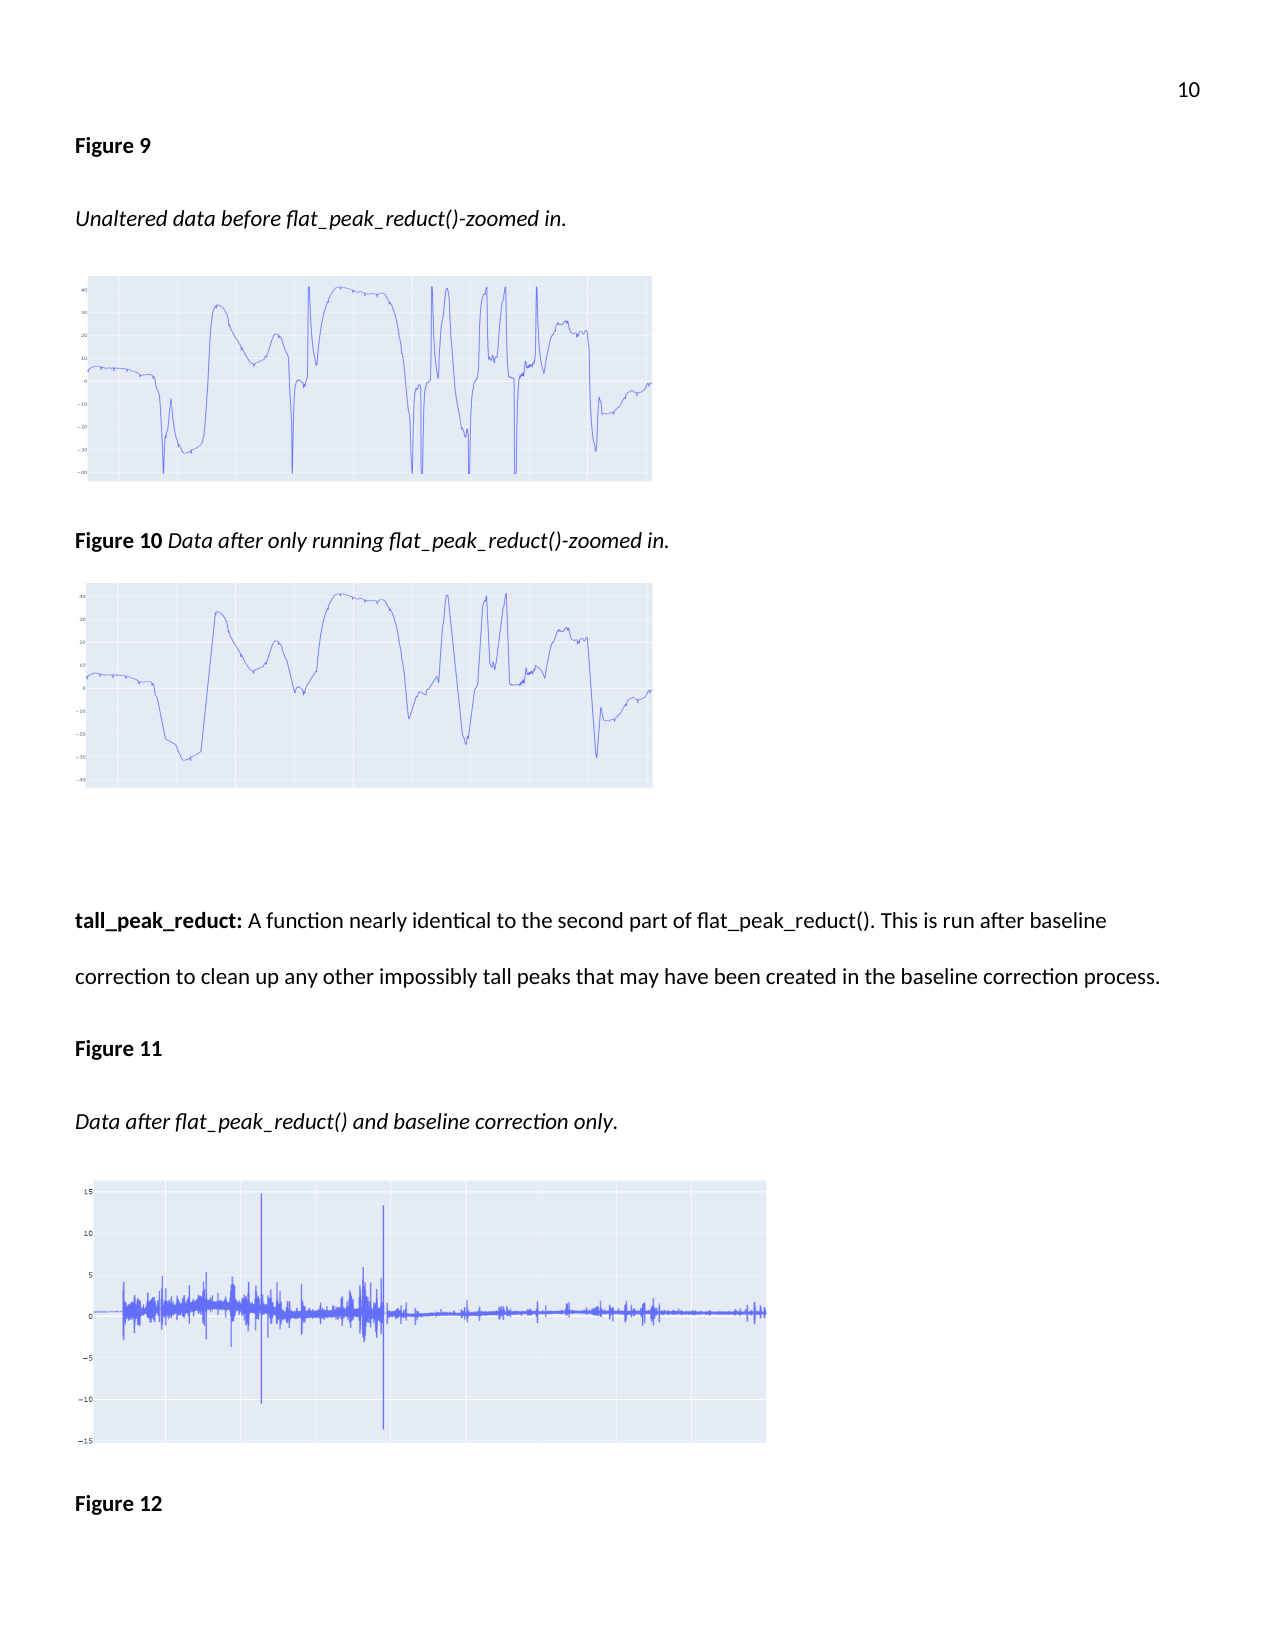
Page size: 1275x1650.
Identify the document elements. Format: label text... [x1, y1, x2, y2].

text Figure 9 [75, 131, 1200, 159]
text Figure 11 [75, 1034, 1200, 1063]
text Data after flat_peak_reduct() and baseline correction only. [75, 1107, 1200, 1135]
picture [75, 276, 653, 482]
text tall_peak_reduct: A function nearly identical to the second part of flat_peak_reduct(). This is run after baseline correction to clean up any other impossibly tall peaks that may have been created in the baseline correction process. [75, 906, 1200, 990]
text Unaltered data before flat_peak_reduct()-zoomed in. [75, 204, 1200, 232]
picture [75, 1180, 768, 1445]
picture [75, 582, 654, 789]
text Figure 12 [75, 1489, 1200, 1517]
